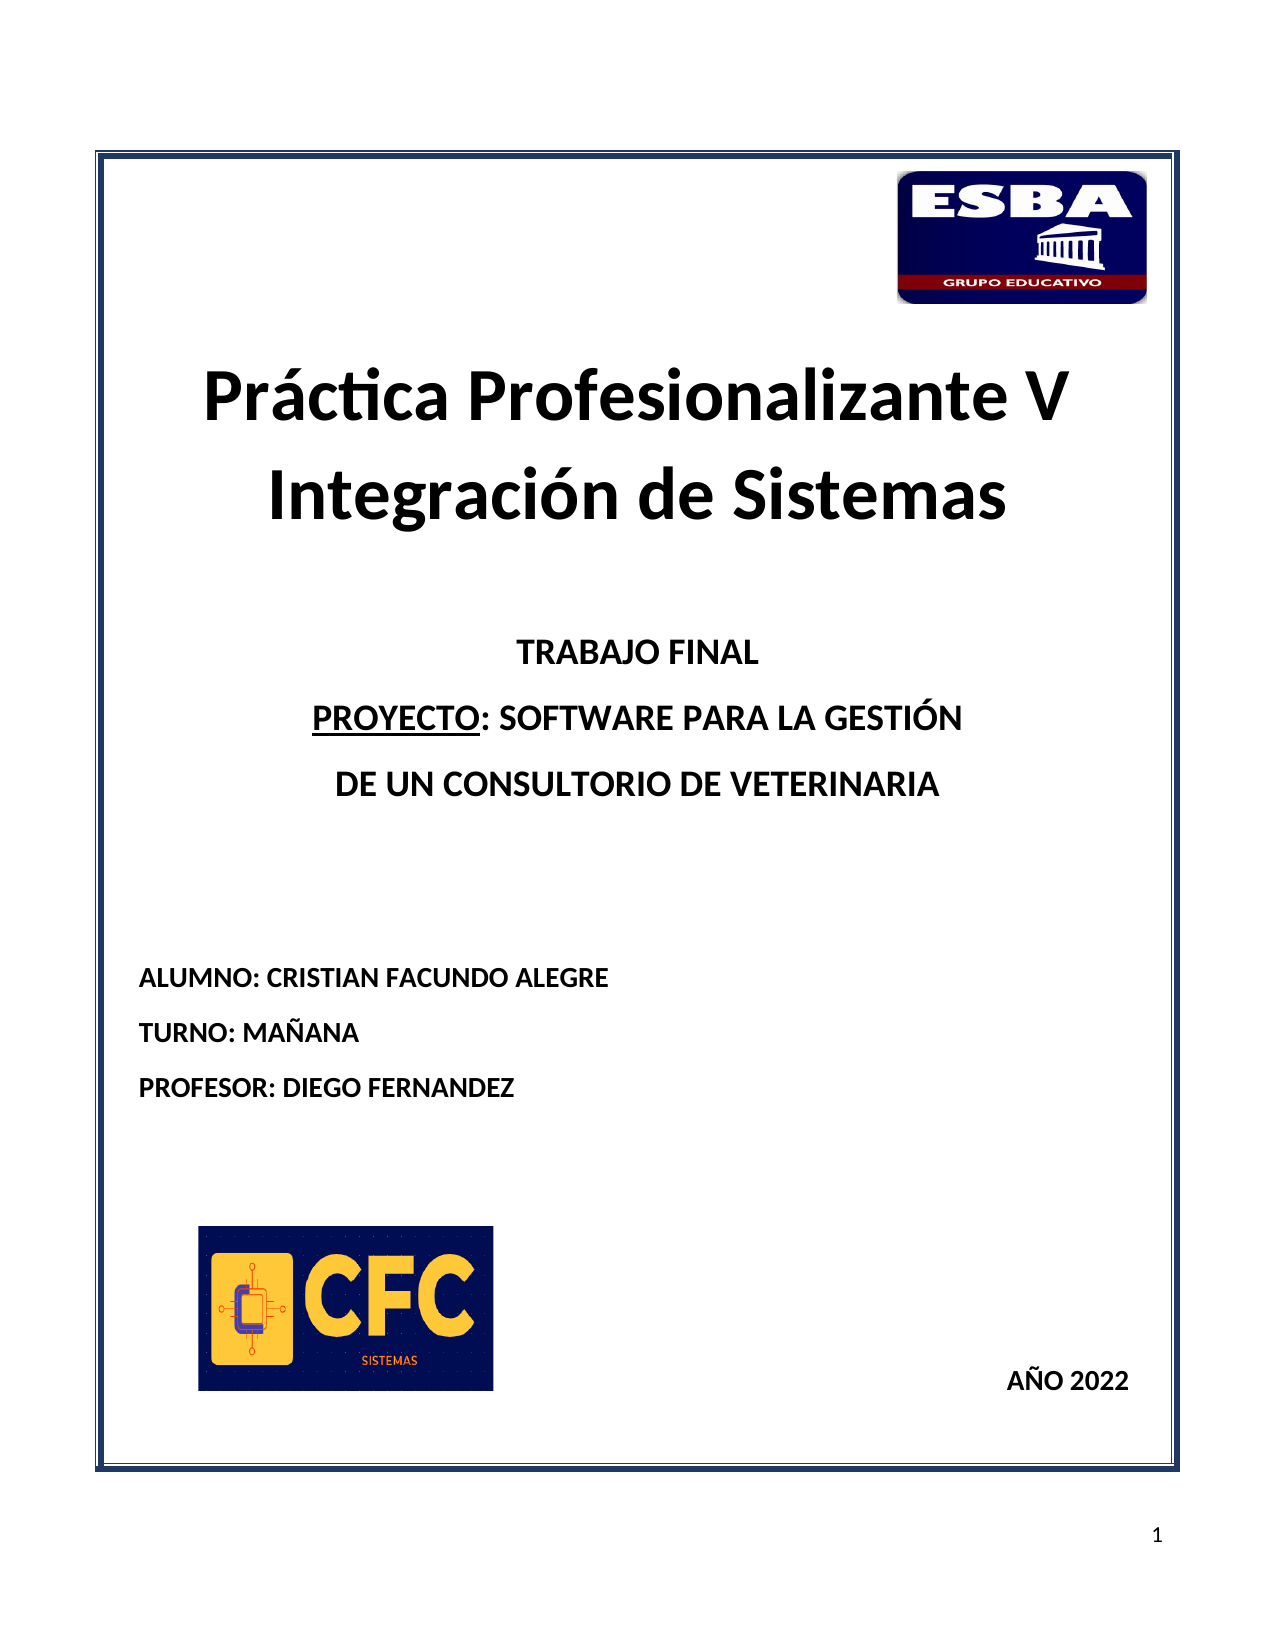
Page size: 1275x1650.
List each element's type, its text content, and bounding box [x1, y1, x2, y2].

picture [896, 171, 1147, 304]
text DE UN CONSULTORIO DE VETERINARIA [104, 751, 1171, 806]
text TURNO: MAÑANA [104, 1004, 1171, 1049]
text PROFESOR: DIEGO FERNANDEZ [104, 1059, 1171, 1104]
text Práctica Profesionalizante V Integración de Sistemas [104, 338, 1171, 538]
picture [198, 1226, 494, 1391]
text TRABAJO FINAL [104, 619, 1171, 674]
text ALUMNO: CRISTIAN FACUNDO ALEGRE [104, 949, 1171, 994]
text PROYECTO: SOFTWARE PARA LA GESTIÓN [104, 685, 1171, 740]
text AÑO 2022 [104, 1217, 1171, 1463]
